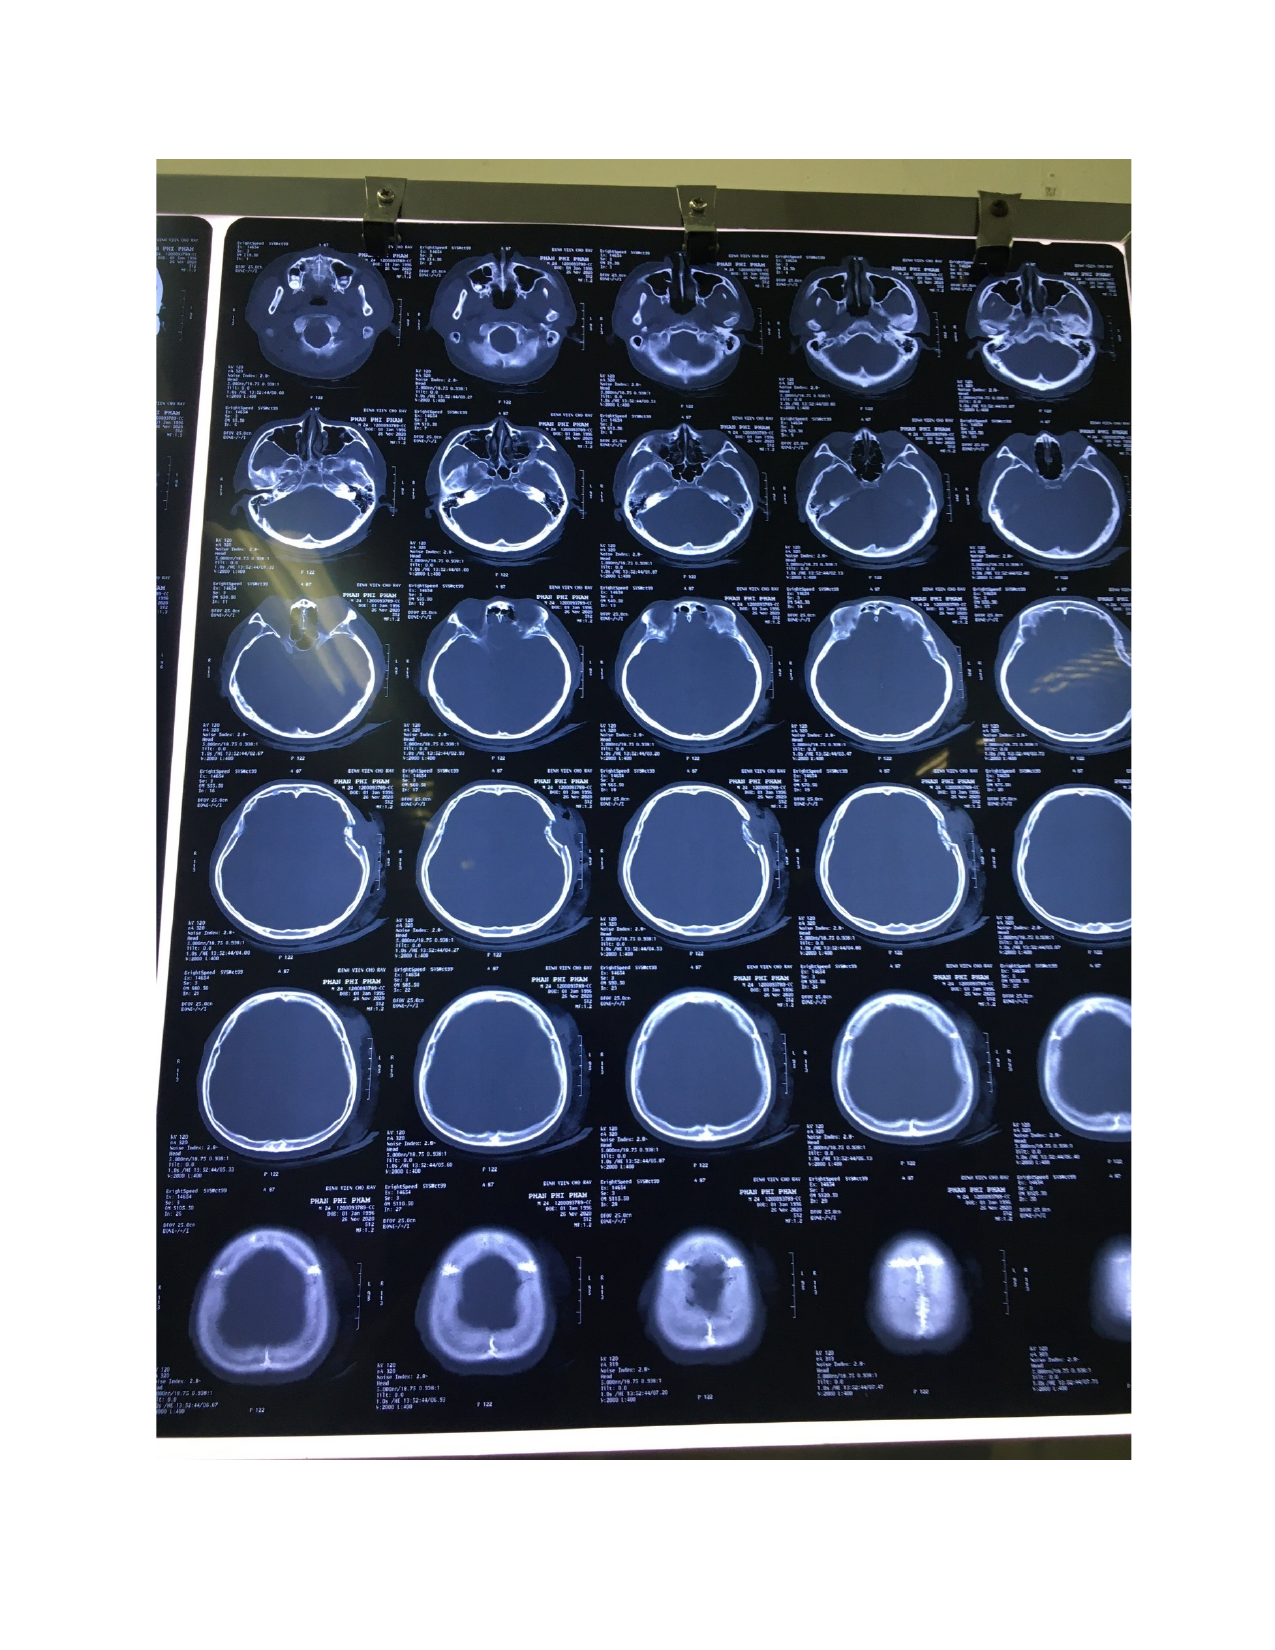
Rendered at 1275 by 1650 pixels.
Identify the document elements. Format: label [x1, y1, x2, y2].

picture [156, 159, 1132, 1460]
